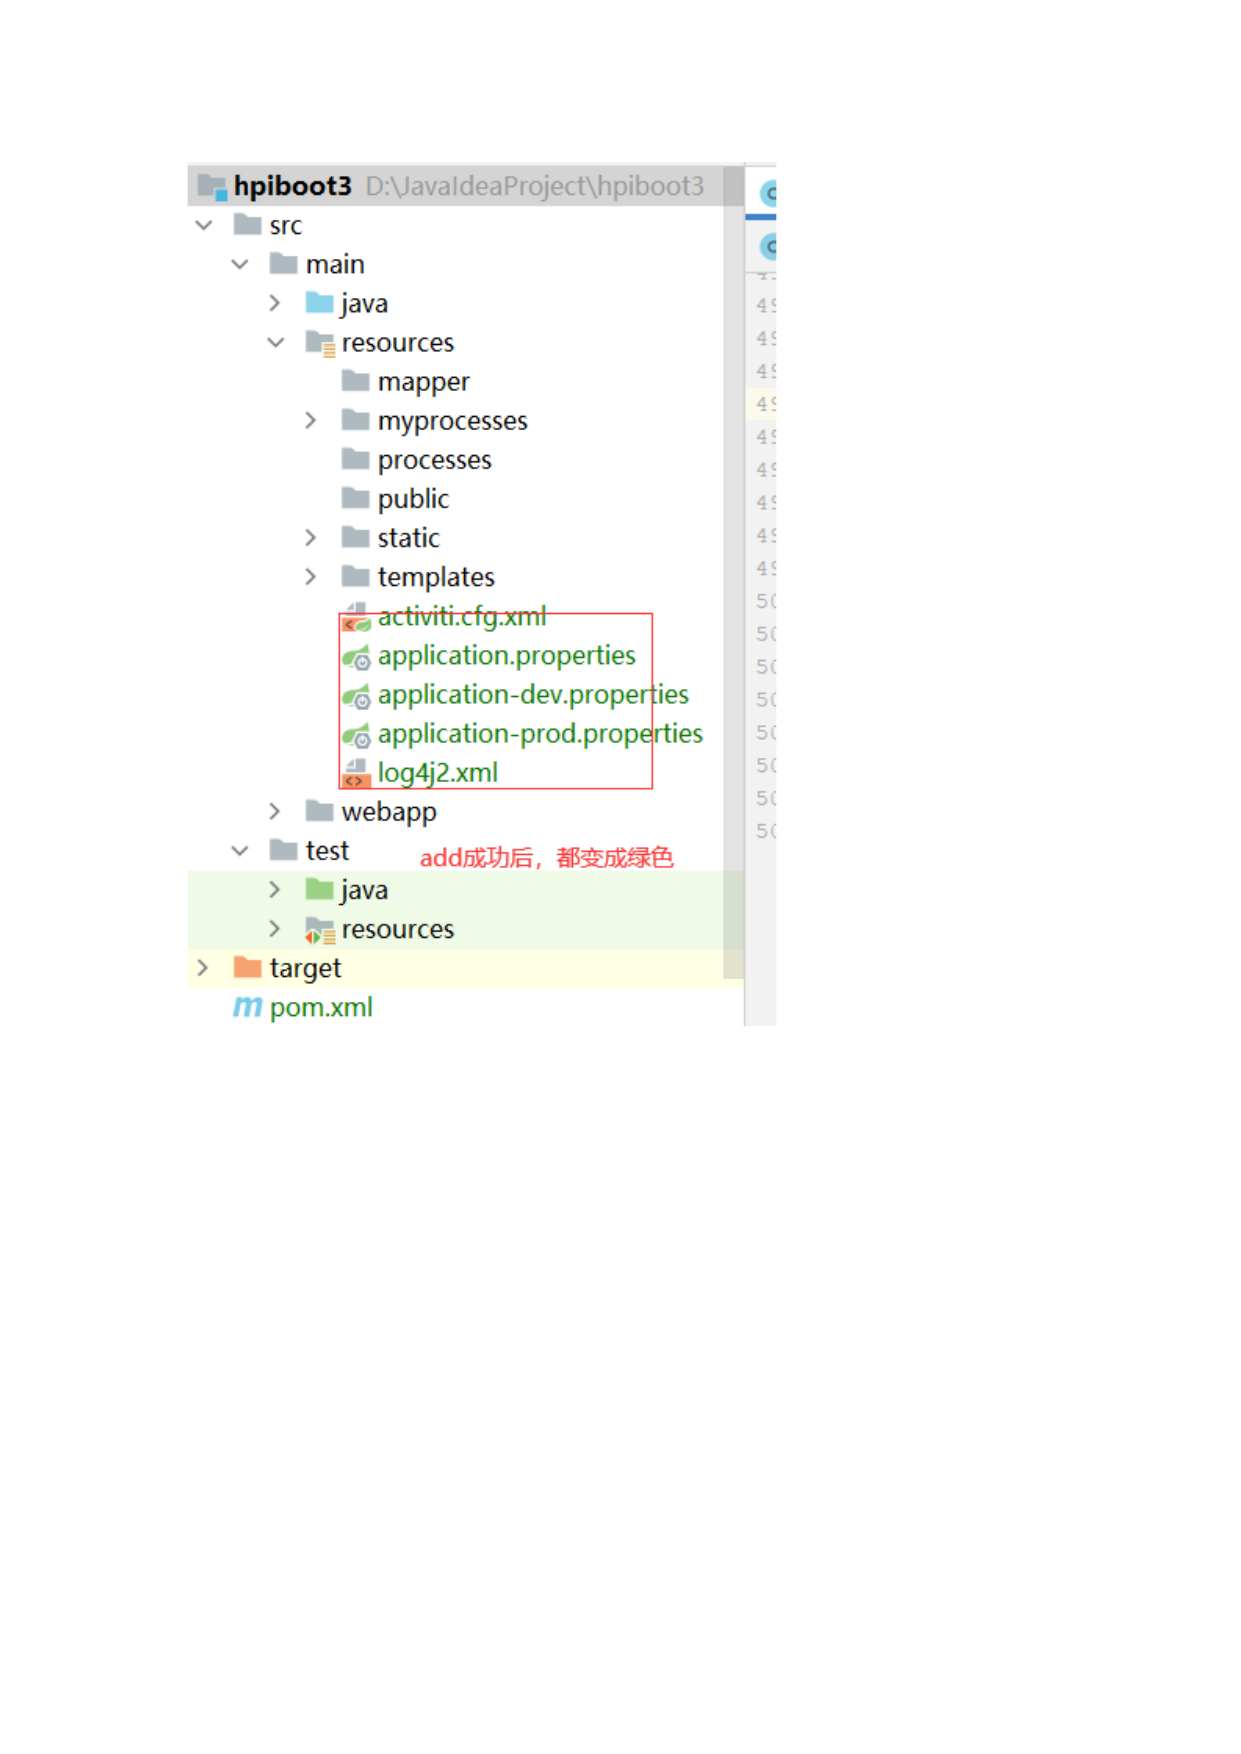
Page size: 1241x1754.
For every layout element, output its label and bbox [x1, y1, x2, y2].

picture [187, 162, 777, 1026]
